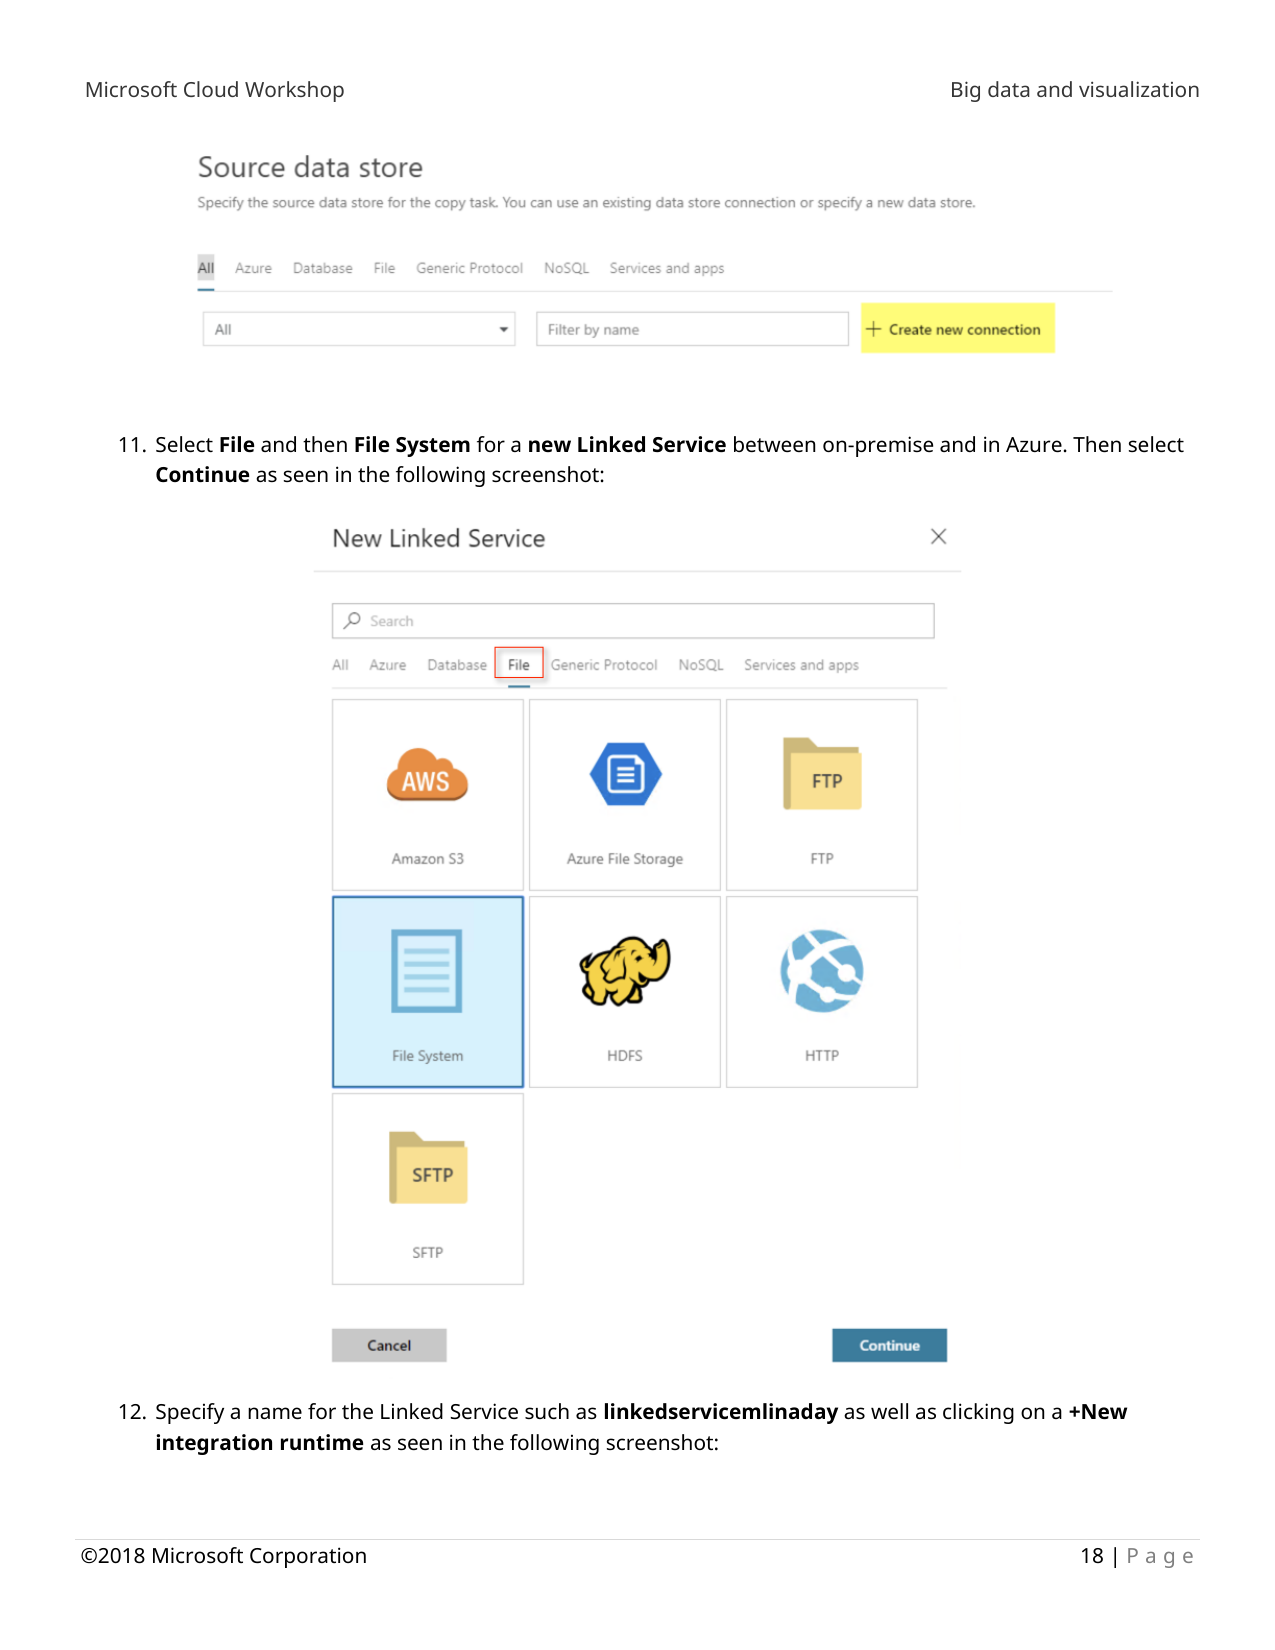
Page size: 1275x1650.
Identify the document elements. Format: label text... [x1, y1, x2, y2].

list Select File and then File System for a new Linked Service between on-premise and in Azure. Then select Continue as seen in the following screenshot: [118, 430, 1200, 489]
list Specify a name for the Linked Service such as linkedservicemlinaday as well as clicking on a +New integration runtime as seen in the following screenshot: [118, 1397, 1200, 1457]
picture [313, 507, 962, 1379]
picture [162, 131, 1113, 411]
